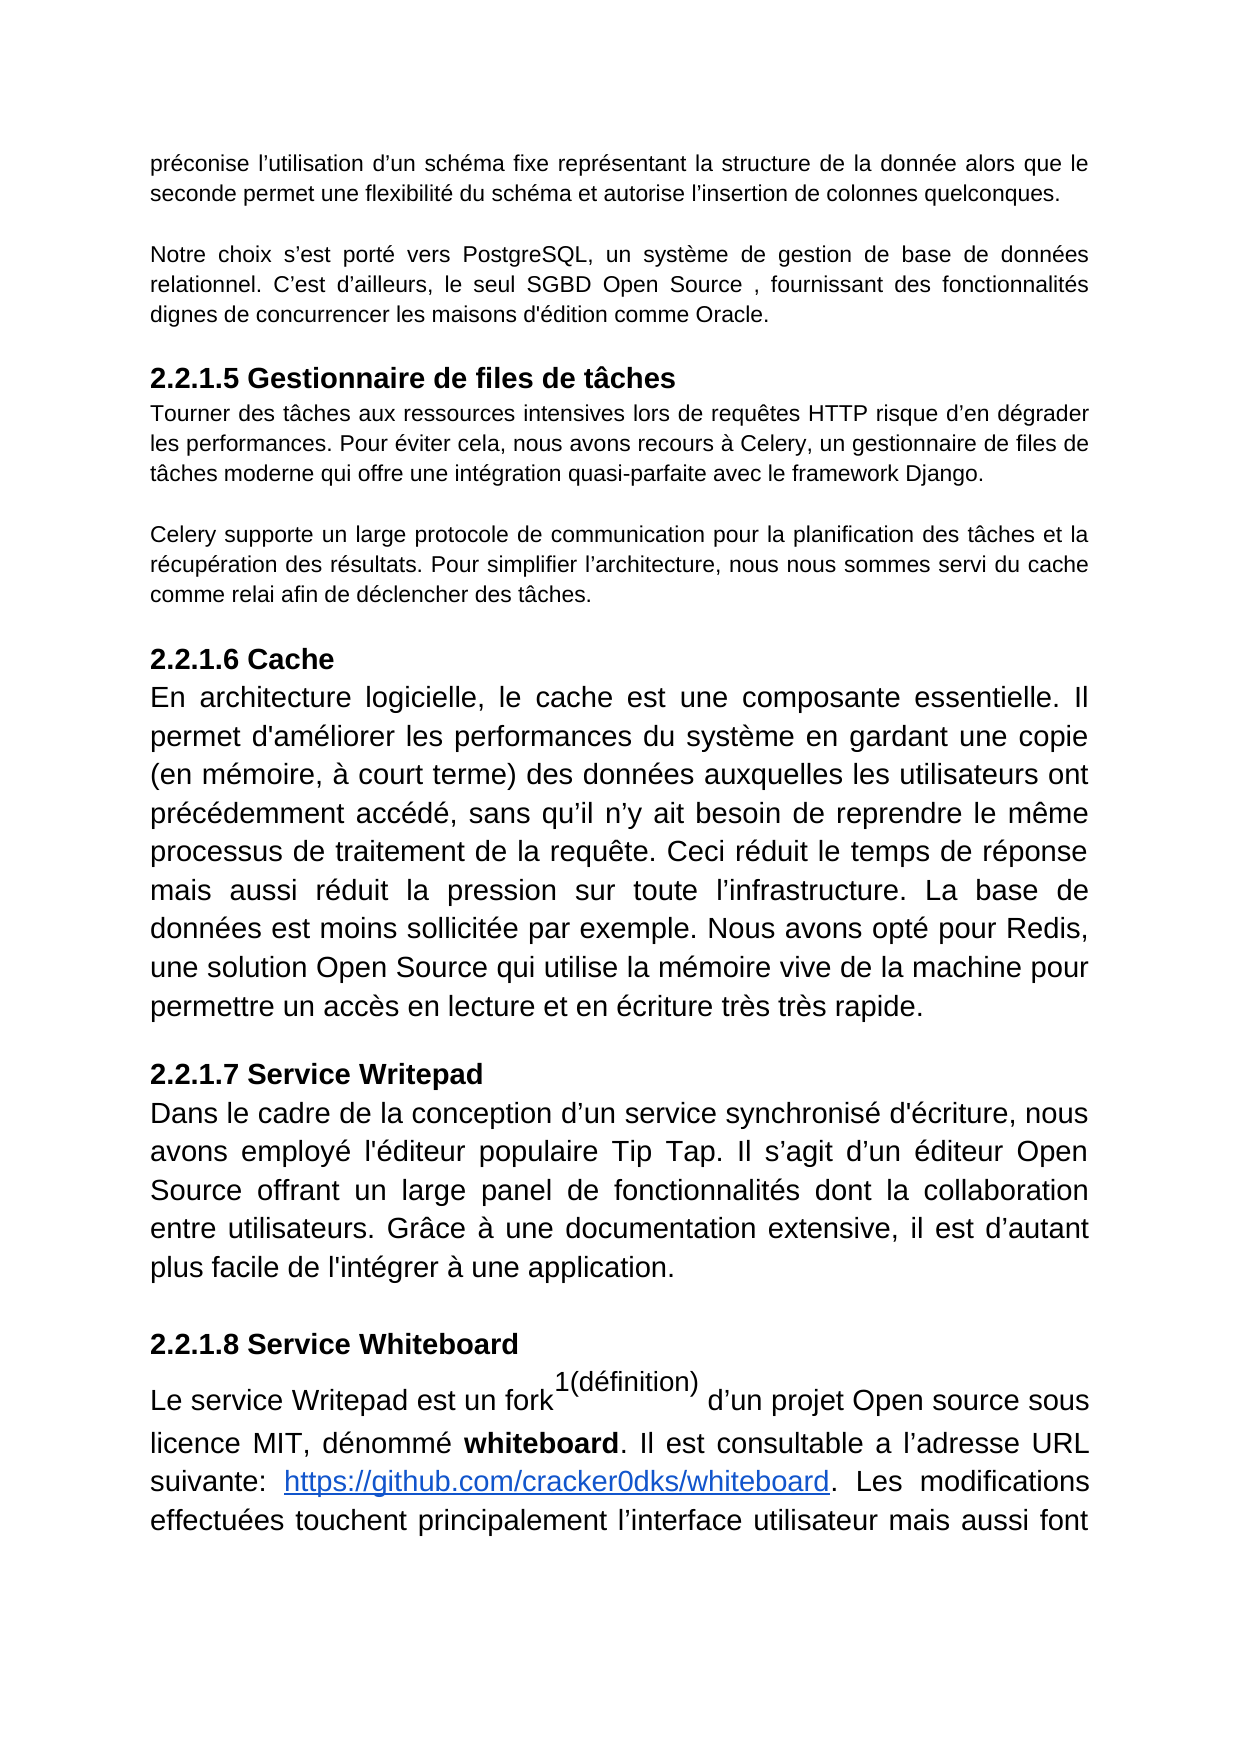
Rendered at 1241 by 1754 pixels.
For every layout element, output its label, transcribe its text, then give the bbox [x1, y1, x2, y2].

text Dans le cadre de la conception d’un service synchronisé d'écriture, nous avons employé l'éditeur populaire Tip Tap. Il s’agit d’un éditeur Open Source offrant un large panel de fonctionnalités dont la collaboration entre utilisateurs. Grâce à une documentation extensive, il est d’autant plus facile de l'intégrer à une application. [150, 1096, 1090, 1283]
text 2.2.1.8 Service Whiteboard [150, 1327, 1090, 1361]
text Notre choix s’est porté vers PostgreSQL, un système de gestion de base de données relationnel. C’est d’ailleurs, le seul SGBD Open Source , fournissant des fonctionnalités dignes de concurrencer les maisons d'édition comme Oracle. [150, 241, 1090, 327]
text 2.2.1.5 Gestionnaire de files de tâches [150, 361, 1090, 395]
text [150, 1366, 1090, 1536]
text 2.2.1.6 Cache [150, 642, 1090, 675]
text En architecture logicielle, le cache est une composante essentielle. Il permet d'améliorer les performances du système en gardant une copie (en mémoire, à court terme) des données auxquelles les utilisateurs ont précédemment accédé, sans qu’il n’y ait besoin de reprendre le même processus de traitement de la requête. Ceci réduit le temps de réponse mais aussi réduit la pression sur toute l’infrastructure. La base de données est moins sollicitée par exemple. Nous avons opté pour Redis, une solution Open Source qui utilise la mémoire vive de la machine pour permettre un accès en lecture et en écriture très très rapide. [150, 680, 1090, 1022]
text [150, 150, 1090, 207]
text Celery supporte un large protocole de communication pour la planification des tâches et la récupération des résultats. Pour simplifier l’architecture, nous nous sommes servi du cache comme relai afin de déclencher des tâches. [150, 521, 1090, 608]
text 2.2.1.7 Service Writepad [150, 1057, 1090, 1091]
text Tourner des tâches aux ressources intensives lors de requêtes HTTP risque d’en dégrader les performances. Pour éviter cela, nous avons recours à Celery, un gestionnaire de files de tâches moderne qui offre une intégration quasi-parfaite avec le framework Django. [150, 400, 1090, 487]
